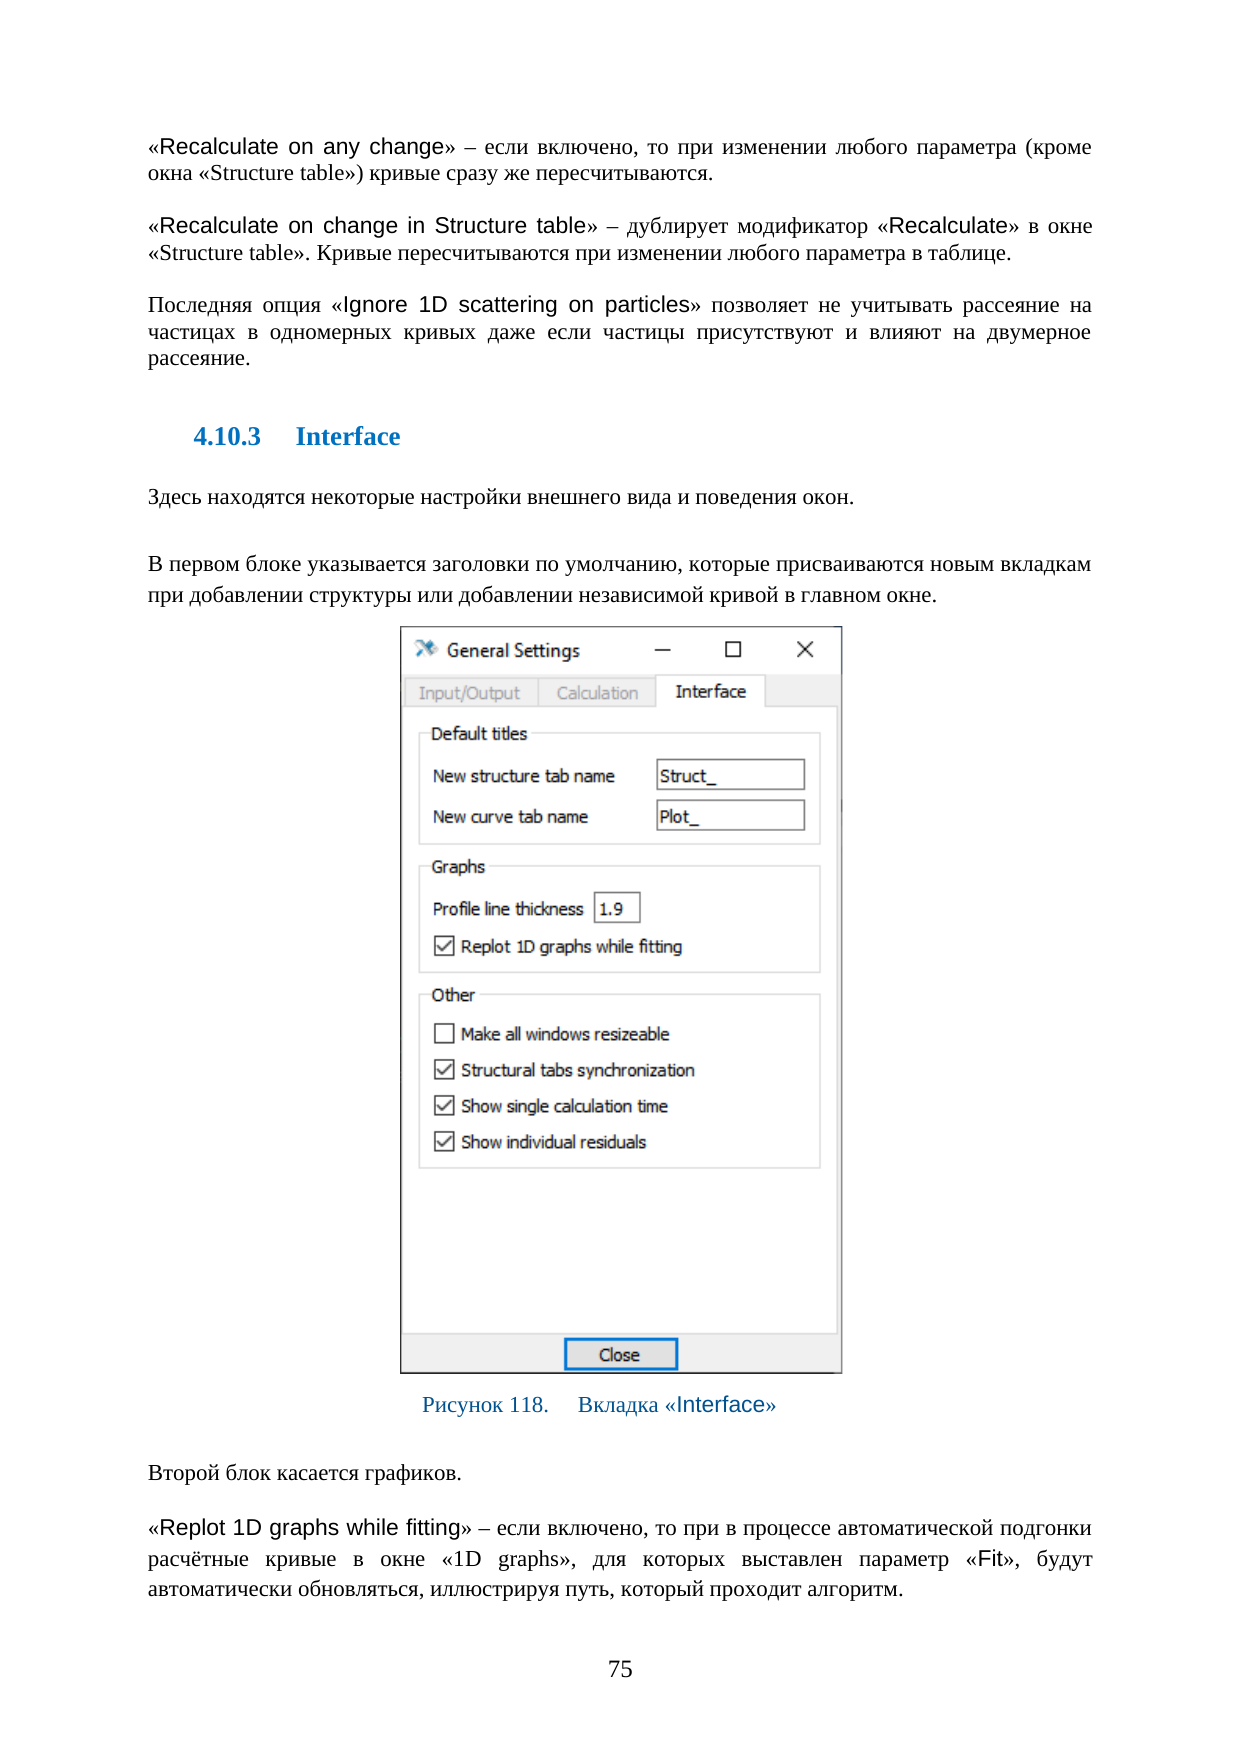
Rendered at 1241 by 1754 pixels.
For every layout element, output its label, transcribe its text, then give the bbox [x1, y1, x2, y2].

picture [400, 626, 843, 1374]
text В первом блоке указывается заголовки по умолчанию, которые присваиваются новым вкладкам при добавлении структуры или добавлении независимой кривой в главном окне. [148, 551, 1093, 607]
subtitle Interface [193, 420, 1093, 452]
text «Replot 1D graphs while fitting» – если включено, то при в процессе автоматической подгонки расчётные кривые в окне «1D graphs», для которых выставлен параметр «Fit», будут автоматически обновляться, иллюстрируя путь, который проходит алгоритм. [148, 1514, 1093, 1601]
text «Recalculate on any change» – если включено, то при изменении любого параметра (кроме окна «Structure table») кривые сразу же пересчитываются. [148, 133, 1093, 186]
text Второй блок касается графиков. [148, 1459, 1093, 1485]
text «Recalculate on change in Structure table» – дублирует модификатор «Recalculate» в окне «Structure table». Кривые пересчитываются при изменении любого параметра в таблице. [148, 212, 1093, 265]
text Здесь находятся некоторые настройки внешнего вида и поведения окон. [148, 483, 1093, 509]
text Последняя опция «Ignore 1D scattering on particles» позволяет не учитывать рассеяние на частицах в одномерных кривых даже если частицы присутствуют и влияют на двумерное рассеяние. [148, 291, 1093, 370]
